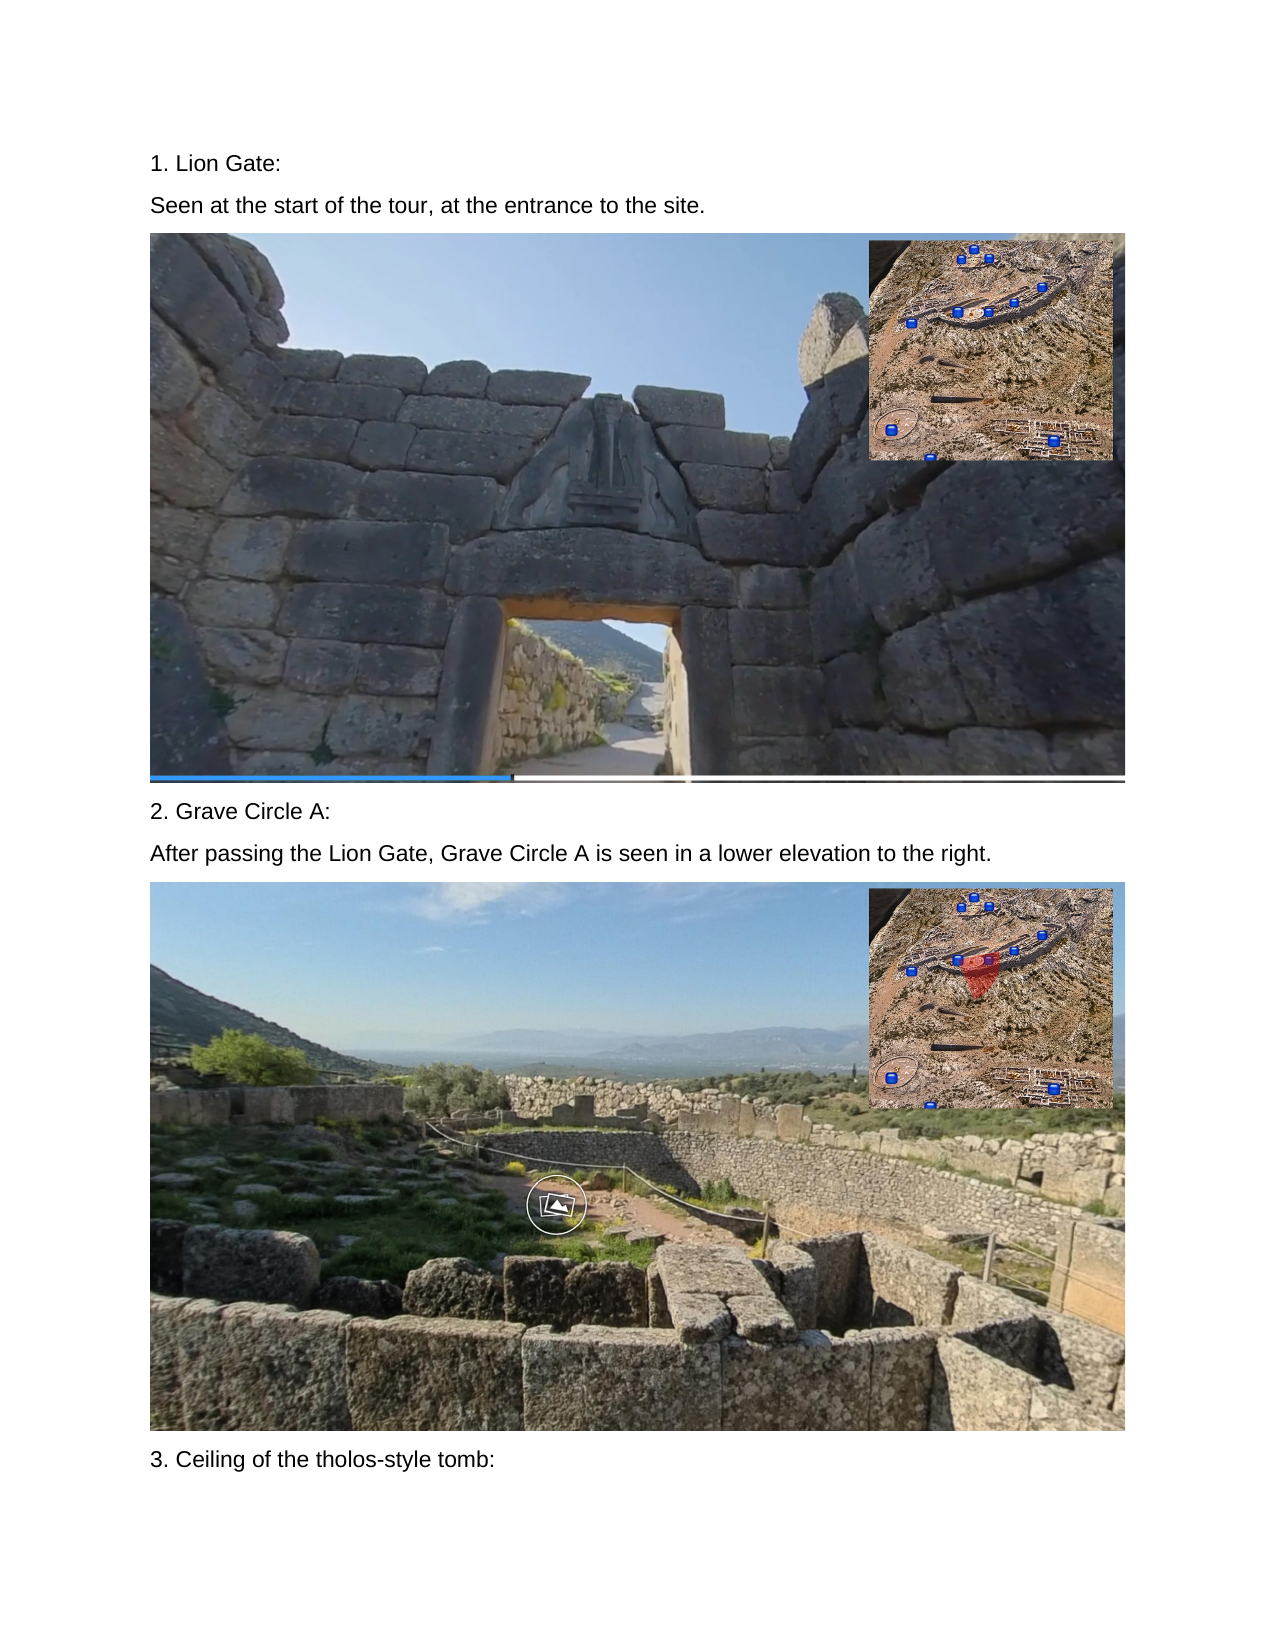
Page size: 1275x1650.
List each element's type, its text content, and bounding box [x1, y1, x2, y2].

picture [150, 882, 1125, 1431]
text 3. Ceiling of the tholos-style tomb: [150, 1446, 1125, 1472]
text 1. Lion Gate: [150, 150, 1125, 176]
text 2. Grave Circle A: [150, 798, 1125, 824]
text After passing the Lion Gate, Grave Circle A is seen in a lower elevation to the right. [150, 840, 1125, 866]
text Seen at the start of the tour, at the entrance to the site. [150, 192, 1125, 218]
picture [150, 233, 1125, 783]
